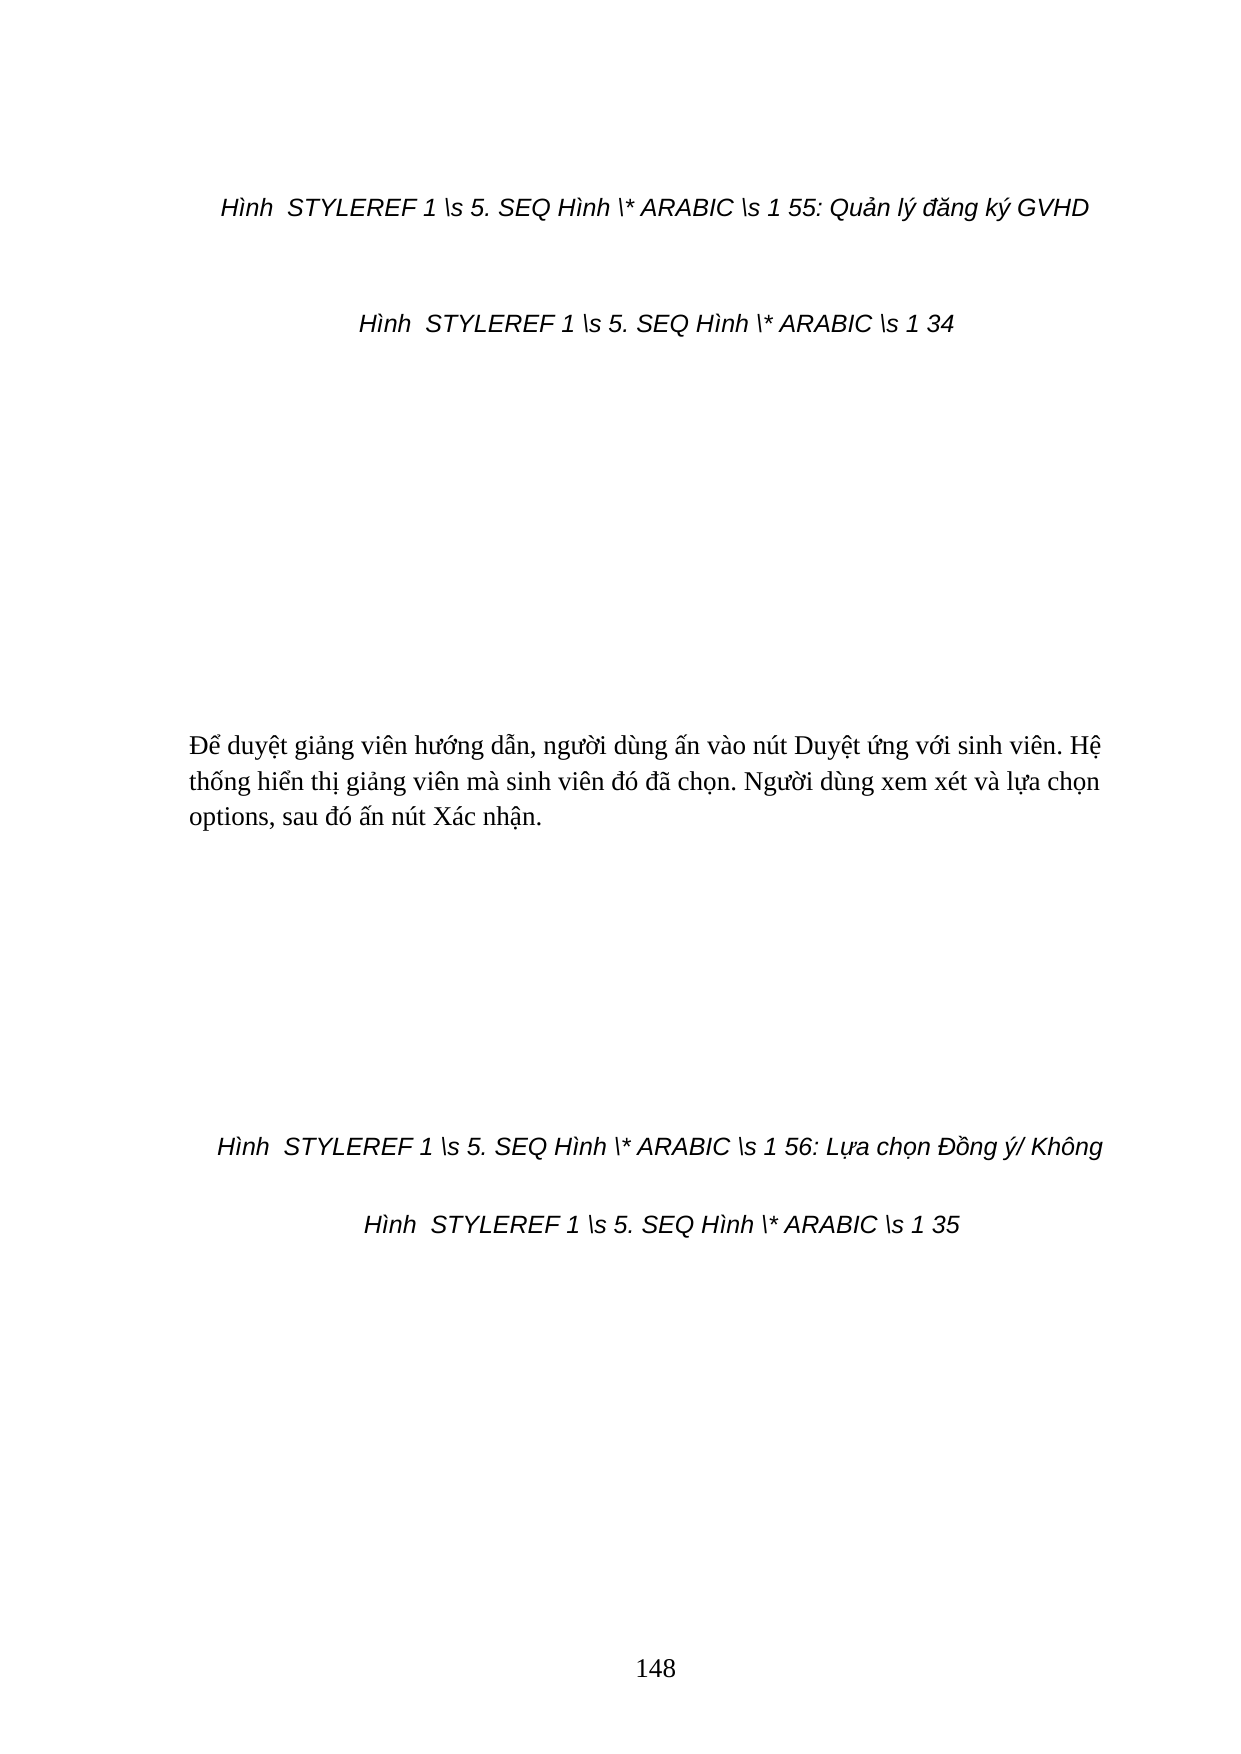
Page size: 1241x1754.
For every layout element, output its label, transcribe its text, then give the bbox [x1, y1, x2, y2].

text Để duyệt giảng viên hướng dẫn, người dùng ấn vào nút Duyệt ứng với sinh viên. Hệ thống hiển thị giảng viên mà sinh viên đó đã chọn. Người dùng xem xét và lựa chọn options, sau đó ấn nút Xác nhận. [189, 729, 1122, 832]
